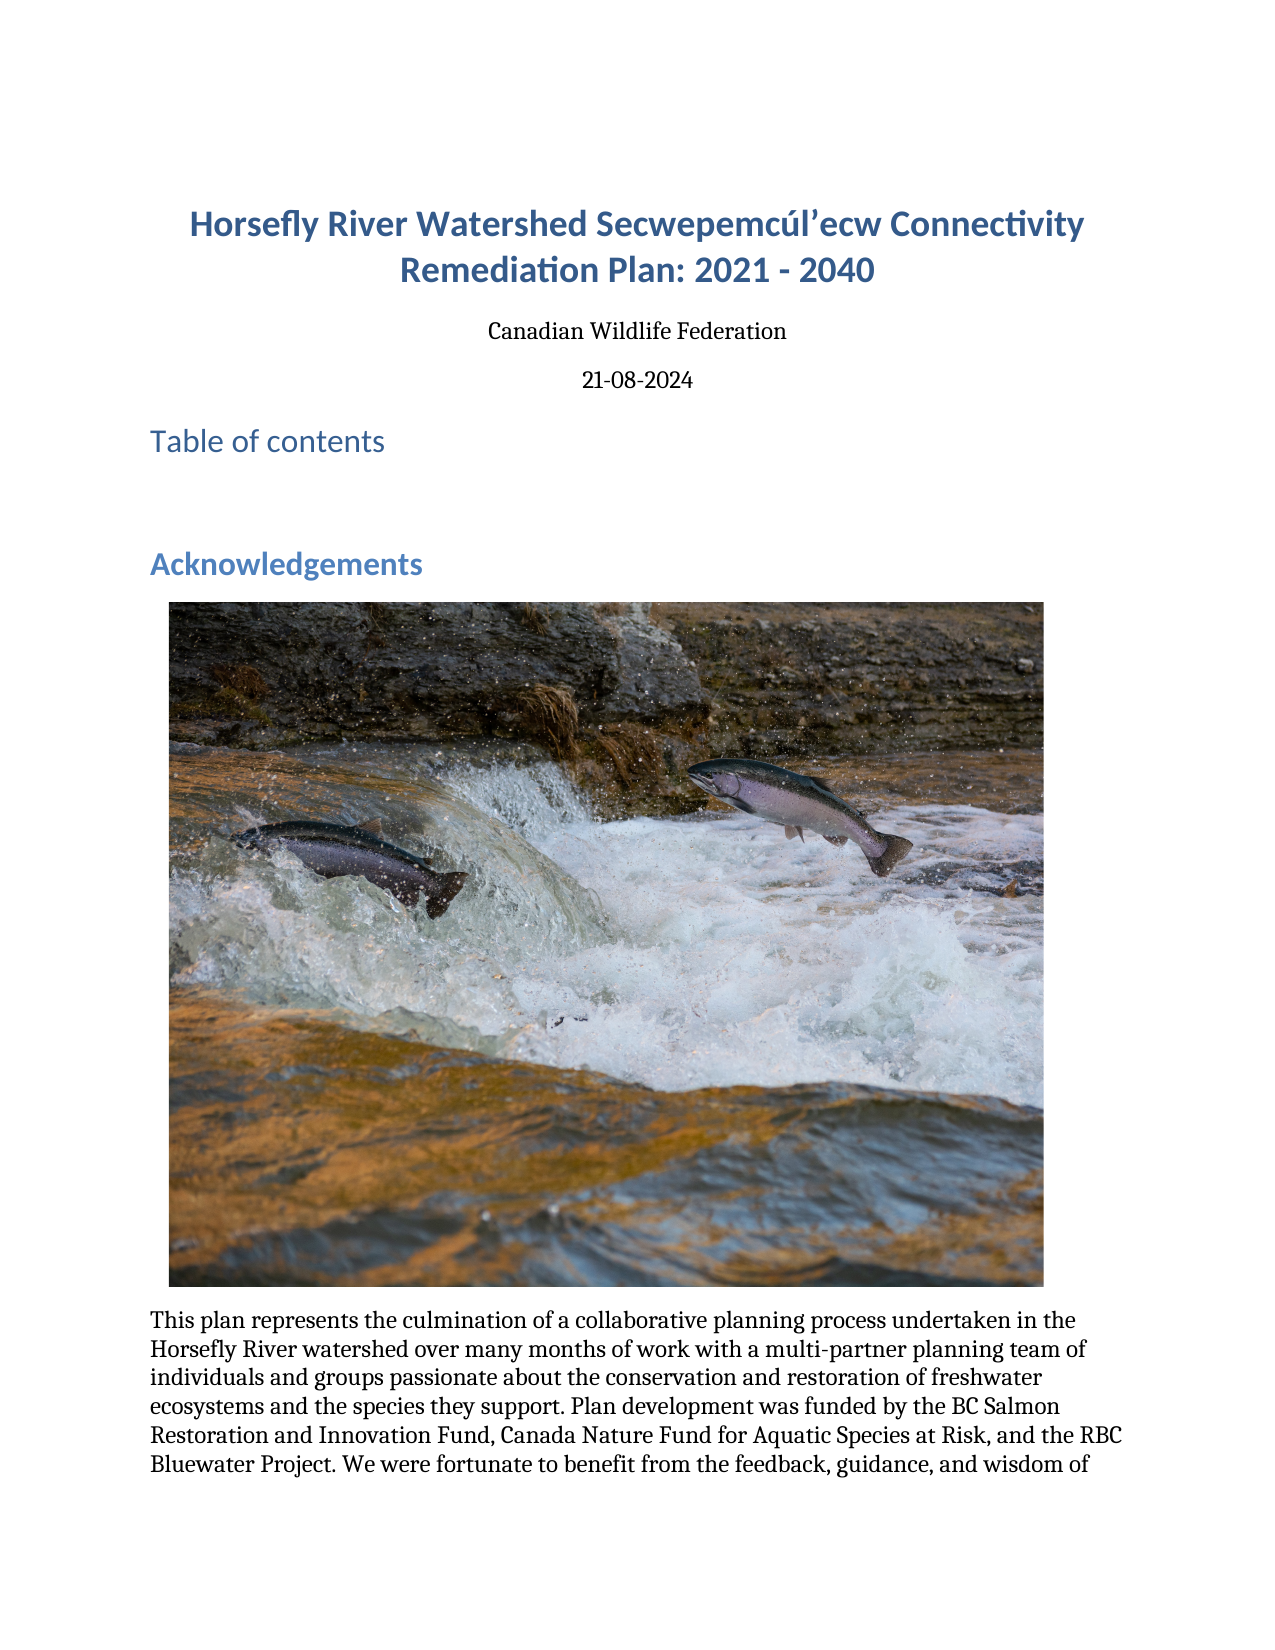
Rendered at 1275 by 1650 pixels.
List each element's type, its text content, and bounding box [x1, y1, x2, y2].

subtitle Acknowledgements [150, 543, 1125, 583]
title Horsefly River Watershed Secwepemcúl’ecw Connectivity Remediation Plan: 2021 - 2040 [150, 200, 1125, 292]
text Canadian Wildlife Federation [150, 317, 1125, 345]
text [150, 1306, 1125, 1478]
text 21-08-2024 [150, 366, 1125, 395]
picture [168, 602, 1044, 1287]
